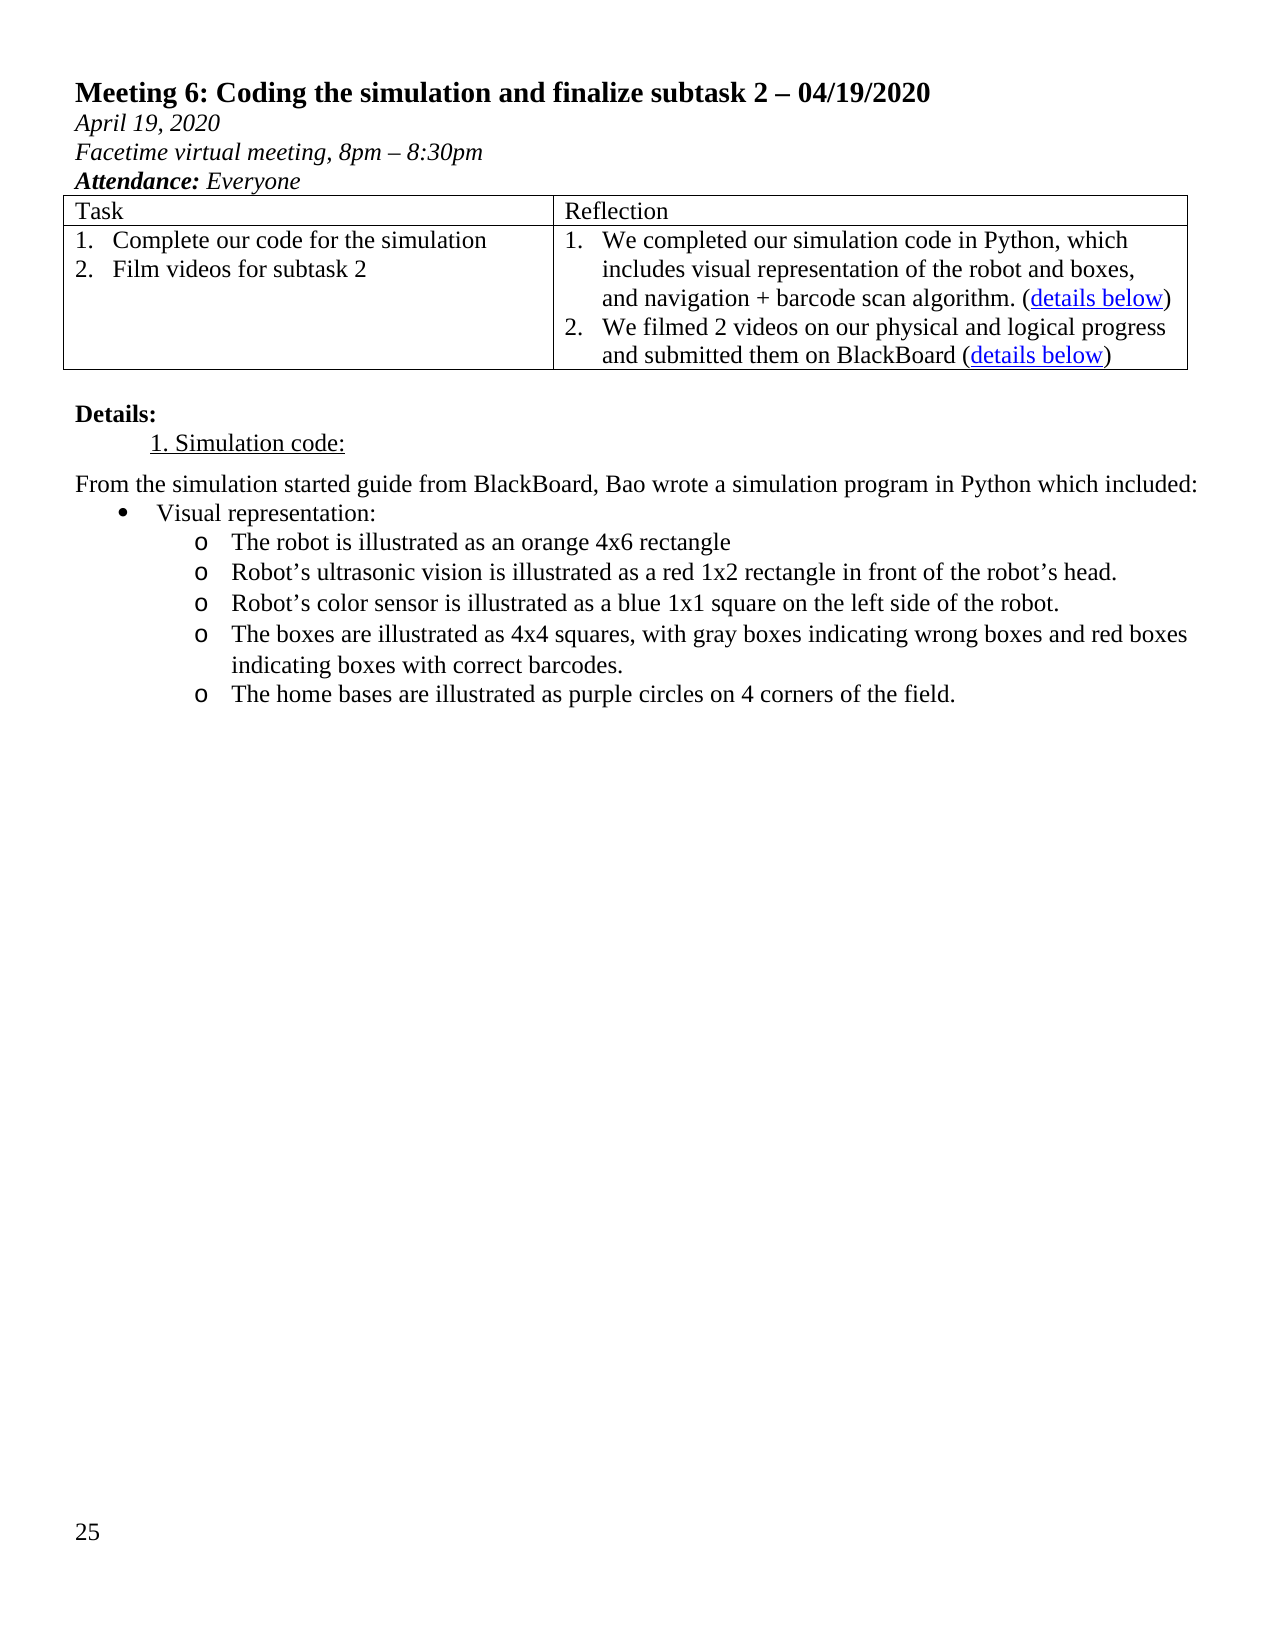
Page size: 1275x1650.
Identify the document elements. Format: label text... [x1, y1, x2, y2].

subtitle 1. Simulation code: [75, 428, 1200, 457]
list The home bases are illustrated as purple circles on 4 corners of the field. [194, 679, 1200, 709]
list Robot’s ultrasonic vision is illustrated as a red 1x2 rectangle in front of the robot’s head. [194, 557, 1200, 588]
list Robot’s color sensor is illustrated as a blue 1x1 square on the left side of the robot. [194, 588, 1200, 619]
table_cell We completed our simulation code in Python, which includes visual representation of the robot and boxes, and navigation + barcode scan algorithm. (details below) We filmed 2 videos on our physical and logical progress and submitted them on BlackBoard (details below) [554, 226, 1187, 369]
text From the simulation started guide from BlackBoard, Bao wrote a simulation program in Python which included: [75, 469, 1200, 498]
text April 19, 2020 Facetime virtual meeting, 8pm – 8:30pm [75, 108, 1200, 166]
list Visual representation: [119, 498, 1200, 527]
subtitle Meeting 6: Coding the simulation and finalize subtask 2 – 04/19/2020 [75, 75, 1200, 108]
table_header Reflection [554, 196, 1187, 224]
table_header Task [64, 196, 553, 224]
table_cell Complete our code for the simulation Film videos for subtask 2 [64, 226, 553, 369]
list The robot is illustrated as an orange 4x6 rectangle [194, 527, 1200, 557]
list The boxes are illustrated as 4x4 squares, with gray boxes indicating wrong boxes and red boxes indicating boxes with correct barcodes. [194, 619, 1200, 679]
text Attendance: Everyone [75, 166, 1200, 195]
text Details: [75, 399, 1200, 428]
